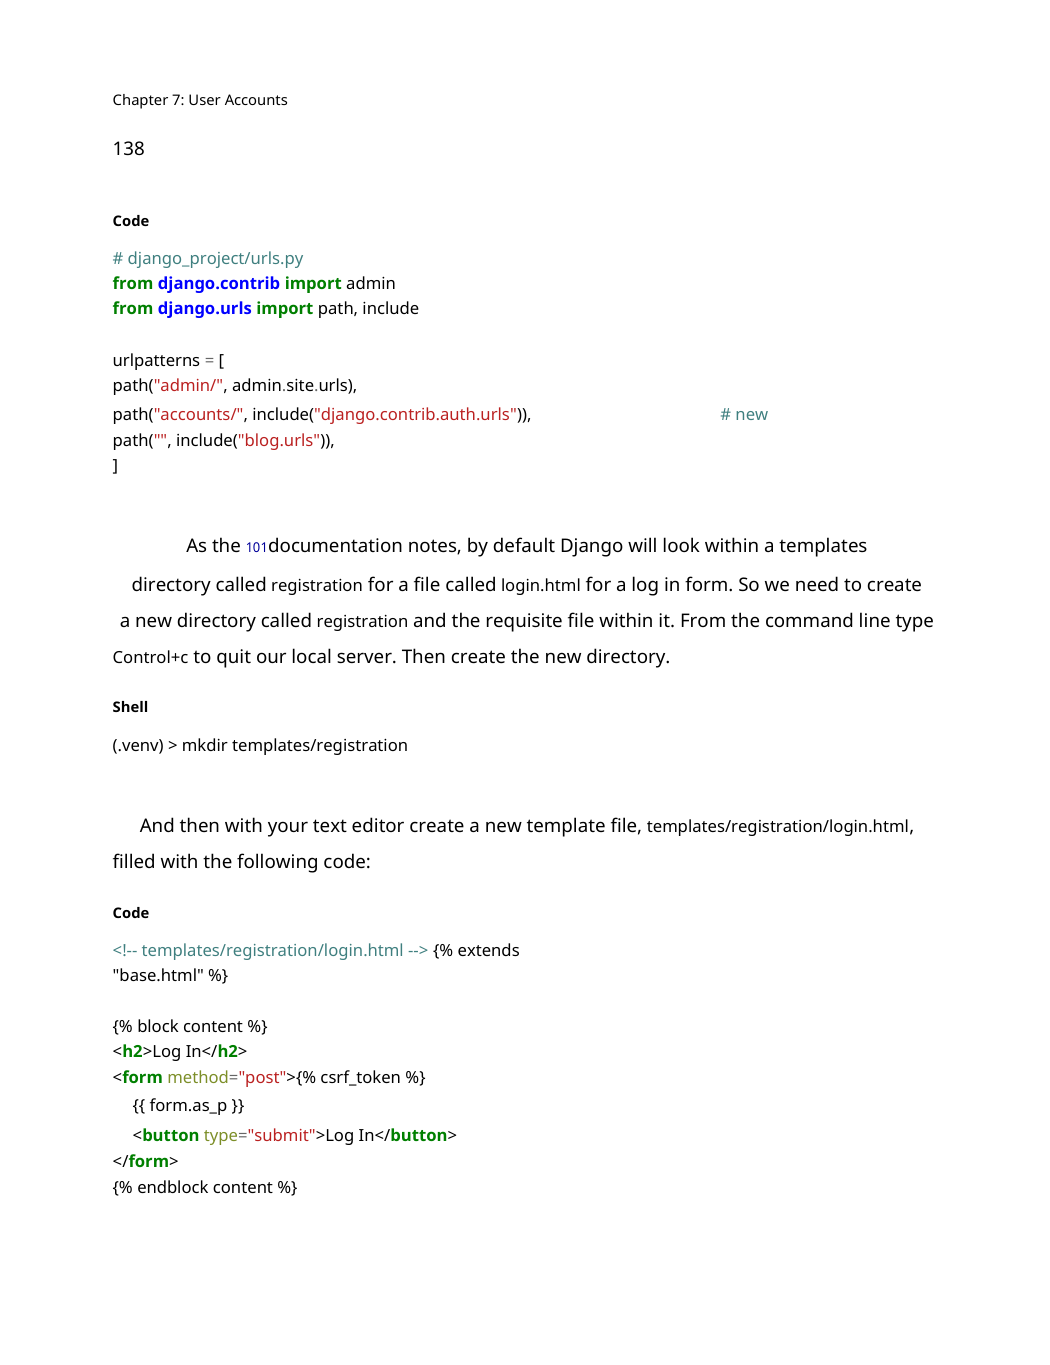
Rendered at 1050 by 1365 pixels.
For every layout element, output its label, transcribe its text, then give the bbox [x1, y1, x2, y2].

text a new directory called registration and the requisite file within it. From the command line type [112, 607, 942, 632]
text {% block content %} <h2>Log In</h2> <form method="post">{% csrf_token %} {{ form.as_p }} <button type="submit">Log In</button> </form> {% endblock content %} [112, 1014, 507, 1198]
text <!-- templates/registration/login.html --> {% extends "base.html" %} [112, 939, 537, 986]
text # django_project/urls.py from django.contrib import admin from django.urls import path, include [112, 247, 492, 319]
text Chapter 7: User Accounts 138 [112, 90, 942, 161]
text Control+c to quit our local server. Then create the new directory. [112, 643, 942, 668]
text As the 101documentation notes, by default Django will look within a templates [112, 532, 942, 558]
text Shell [112, 697, 942, 717]
text Code [112, 903, 942, 923]
text filled with the following code: [112, 848, 942, 874]
text urlpatterns = [ path("admin/", admin.site.urls), path("accounts/", include("django.contrib.auth.urls")), # new path("", include("blog.urls")), ] [112, 348, 777, 477]
text directory called registration for a file called login.html for a log in form. So we need to create [112, 571, 942, 596]
text And then with your text editor create a new template file, templates/registration/login.html, [112, 812, 942, 838]
text Code [112, 211, 942, 231]
text (.venv) > mkdir templates/registration [112, 733, 942, 756]
